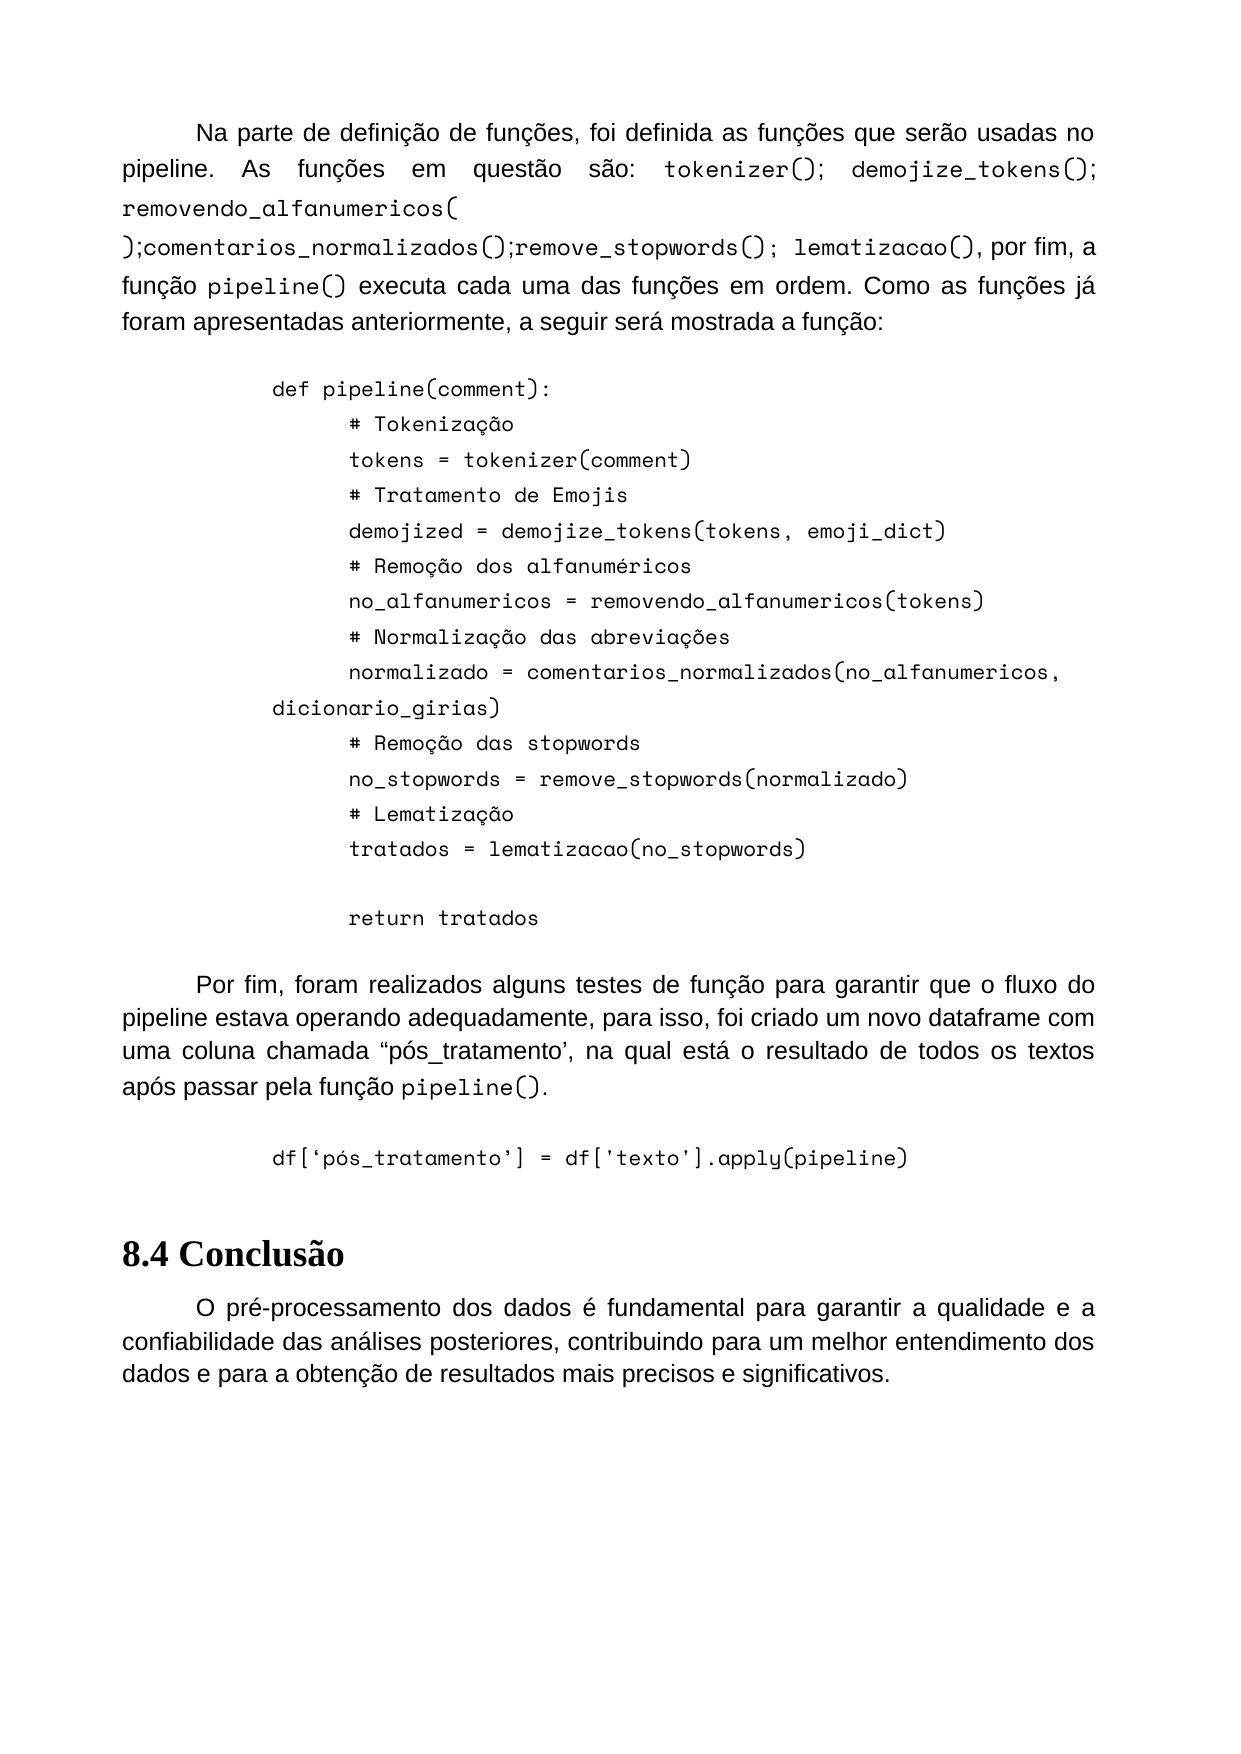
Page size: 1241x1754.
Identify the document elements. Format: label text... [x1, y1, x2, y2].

text no_stopwords = remove_stopwords(normalizado) [272, 763, 1096, 793]
text O pré-processamento dos dados é fundamental para garantir a qualidade e a confiabilidade das análises posteriores, contribuindo para um melhor entendimento dos dados e para a obtenção de resultados mais precisos e significativos. [122, 1293, 1096, 1388]
text df[‘pós_tratamento’] = df['texto'].apply(pipeline) [272, 1142, 1096, 1173]
text tratados = lematizacao(no_stopwords) [272, 833, 1096, 864]
text Por fim, foram realizados alguns testes de função para garantir que o fluxo do pipeline estava operando adequadamente, para isso, foi criado um novo dataframe com uma coluna chamada “pós_tratamento’, na qual está o resultado de todos os textos após passar pela função pipeline(). [122, 970, 1096, 1104]
text Na parte de definição de funções, foi definida as funções que serão usadas no pipeline. As funções em questão são: tokenizer(); demojize_tokens(); removendo_alfanumericos();comentarios_normalizados();remove_stopwords(); lematizacao(), por fim, a função pipeline() executa cada uma das funções em ordem. Como as funções já foram apresentadas anteriormente, a seguir será mostrada a função: [122, 118, 1096, 336]
text return tratados [272, 902, 1096, 933]
text # Remoção dos alfanuméricos [272, 550, 1096, 581]
text # Normalização das abreviações [272, 621, 1096, 652]
text def pipeline(comment): [272, 373, 1096, 404]
text tokens = tokenizer(comment) [272, 444, 1096, 475]
text demojized = demojize_tokens(tokens, emoji_dict) [272, 515, 1096, 546]
text # Tratamento de Emojis [272, 479, 1096, 510]
text # Lematização [272, 798, 1096, 829]
text # Remoção das stopwords [272, 727, 1096, 758]
text # Tokenização [272, 408, 1096, 439]
subtitle 8.4 Conclusão [122, 1231, 1096, 1274]
text no_alfanumericos = removendo_alfanumericos(tokens) [272, 586, 1096, 616]
text normalizado = comentarios_normalizados(no_alfanumericos, dicionario_girias) [272, 656, 1096, 723]
